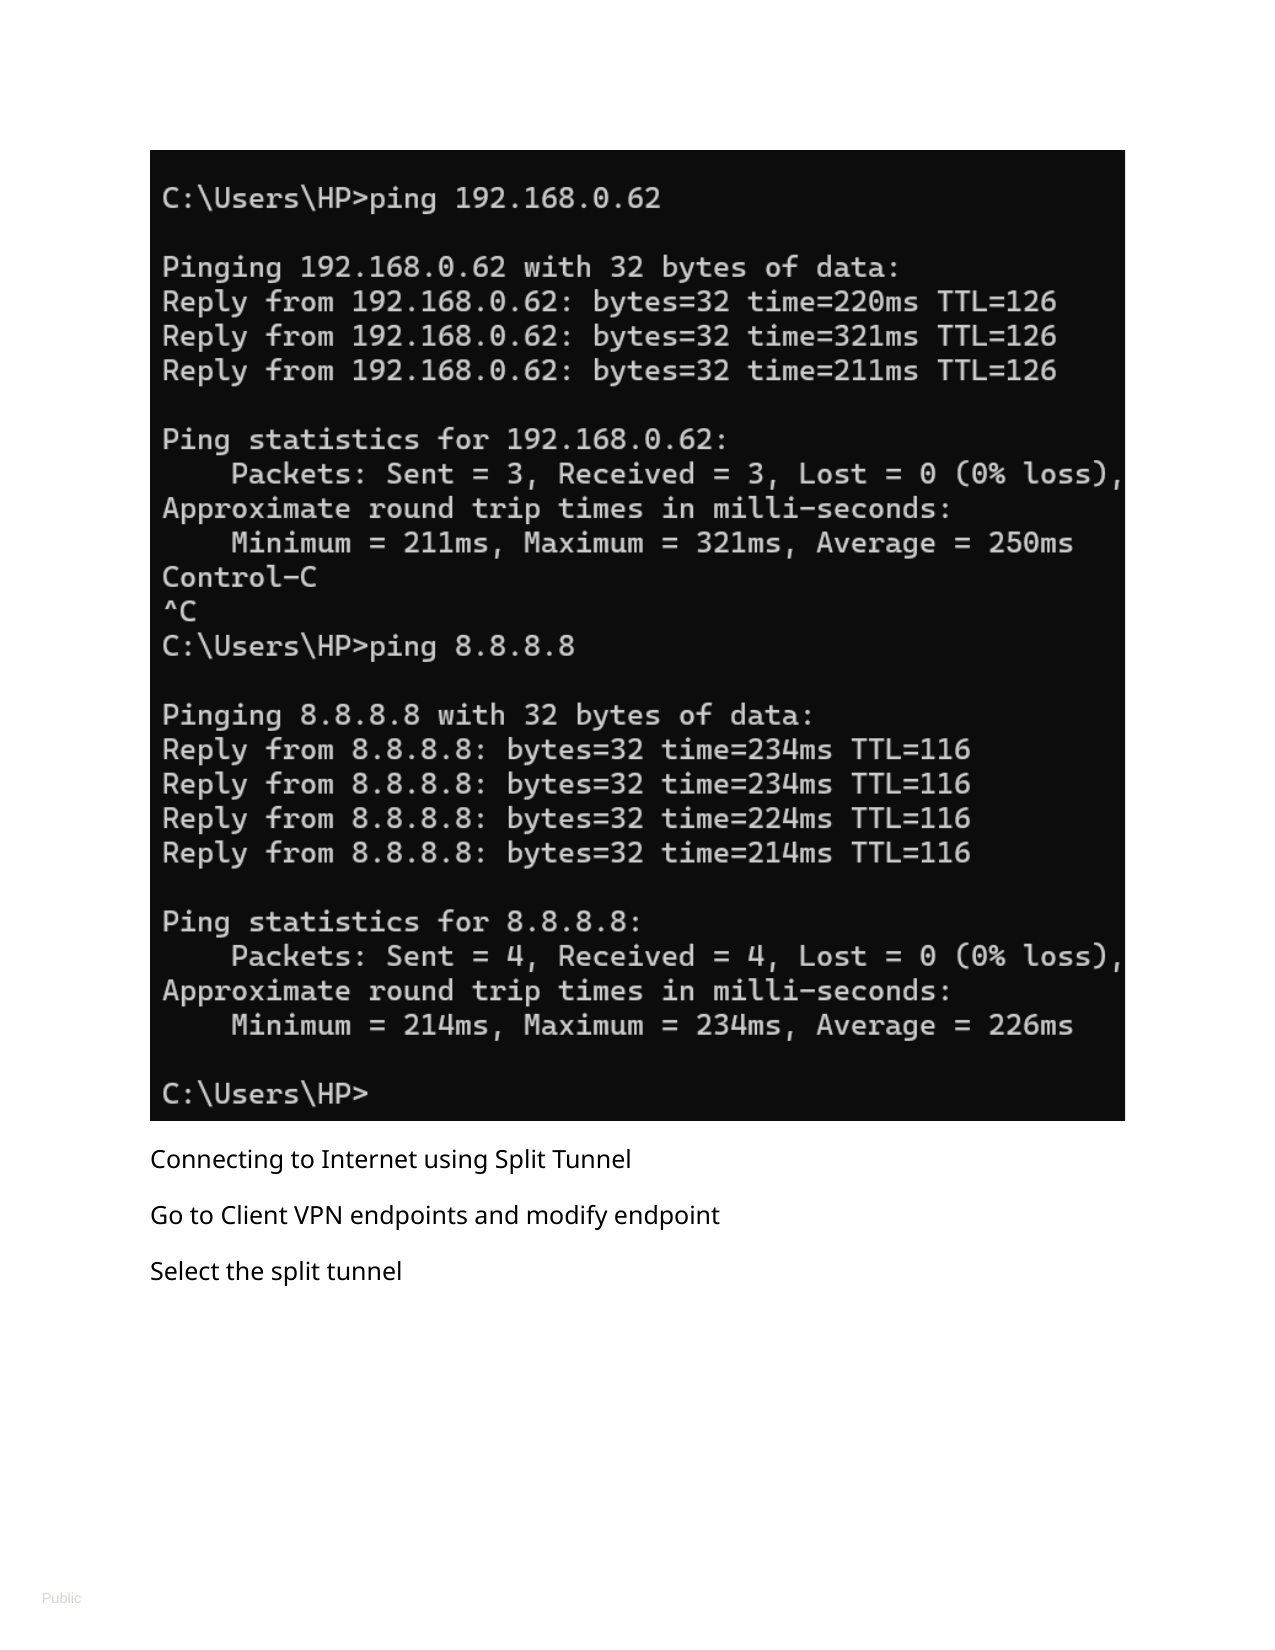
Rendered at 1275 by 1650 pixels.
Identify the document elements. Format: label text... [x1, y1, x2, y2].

picture [150, 150, 1125, 1121]
text Select the split tunnel [150, 1253, 1125, 1288]
text Go to Client VPN endpoints and modify endpoint [150, 1198, 1125, 1232]
text Connecting to Internet using Split Tunnel [150, 1142, 1125, 1176]
